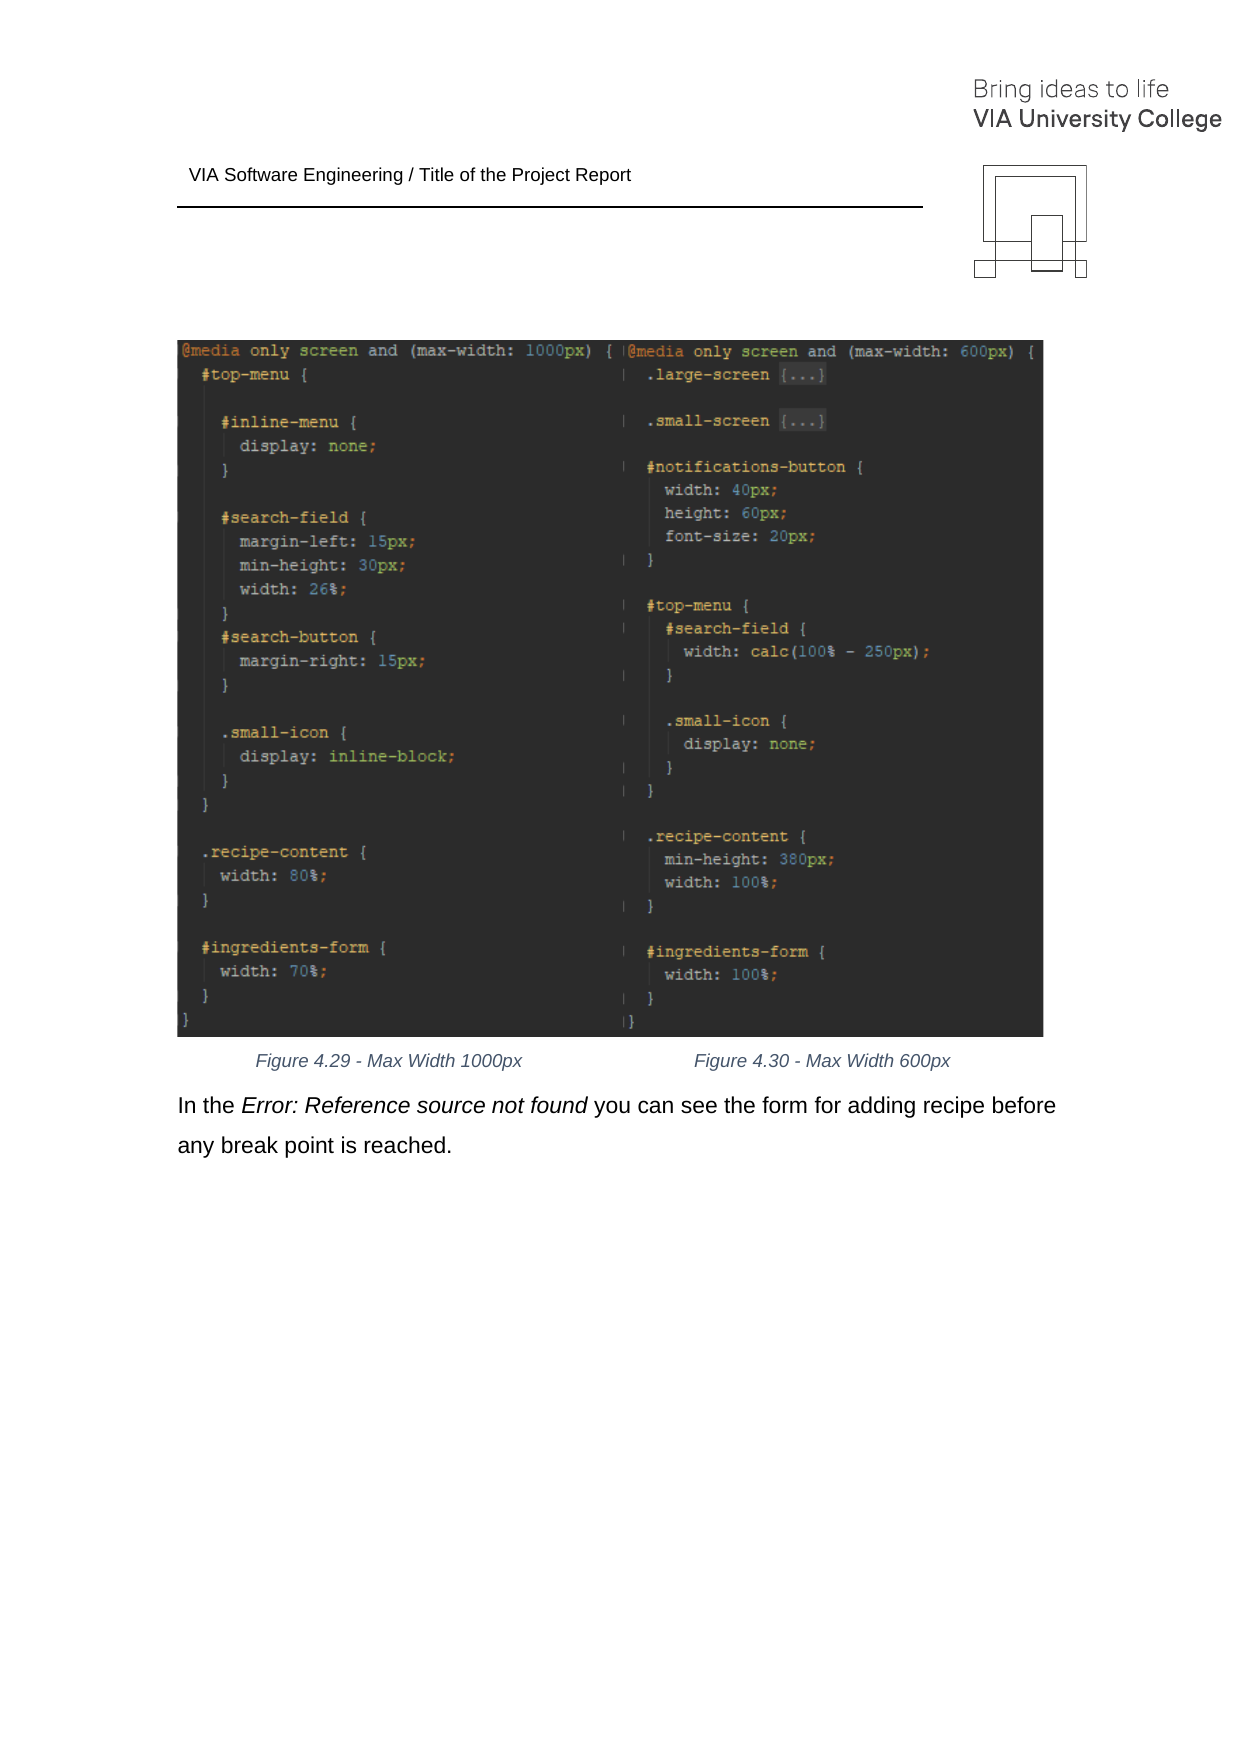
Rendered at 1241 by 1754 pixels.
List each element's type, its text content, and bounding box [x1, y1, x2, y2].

picture [177, 340, 1044, 1037]
text In the Figure 4.17 you can see the form for adding recipe before any break point is reached. [177, 1092, 1063, 1158]
